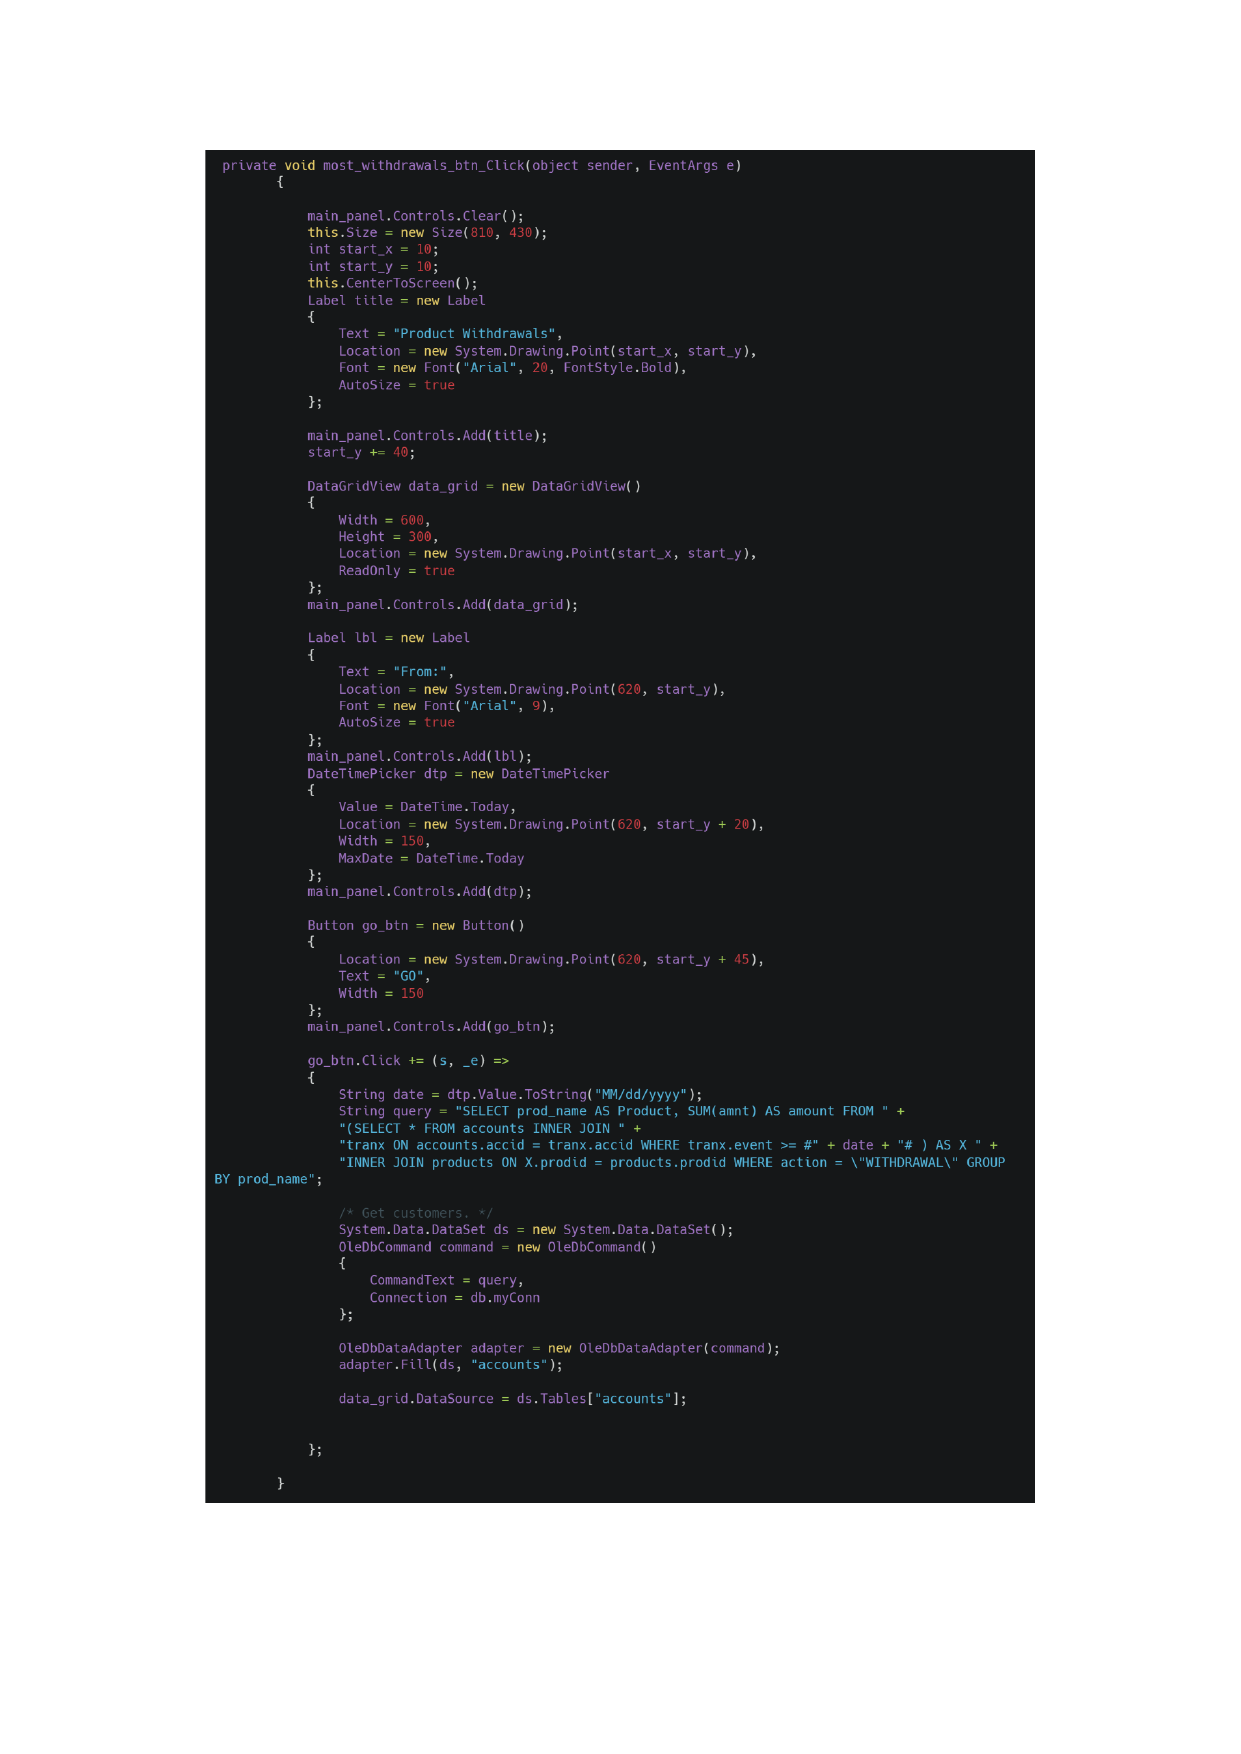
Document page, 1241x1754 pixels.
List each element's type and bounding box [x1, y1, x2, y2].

picture [205, 150, 1035, 1503]
